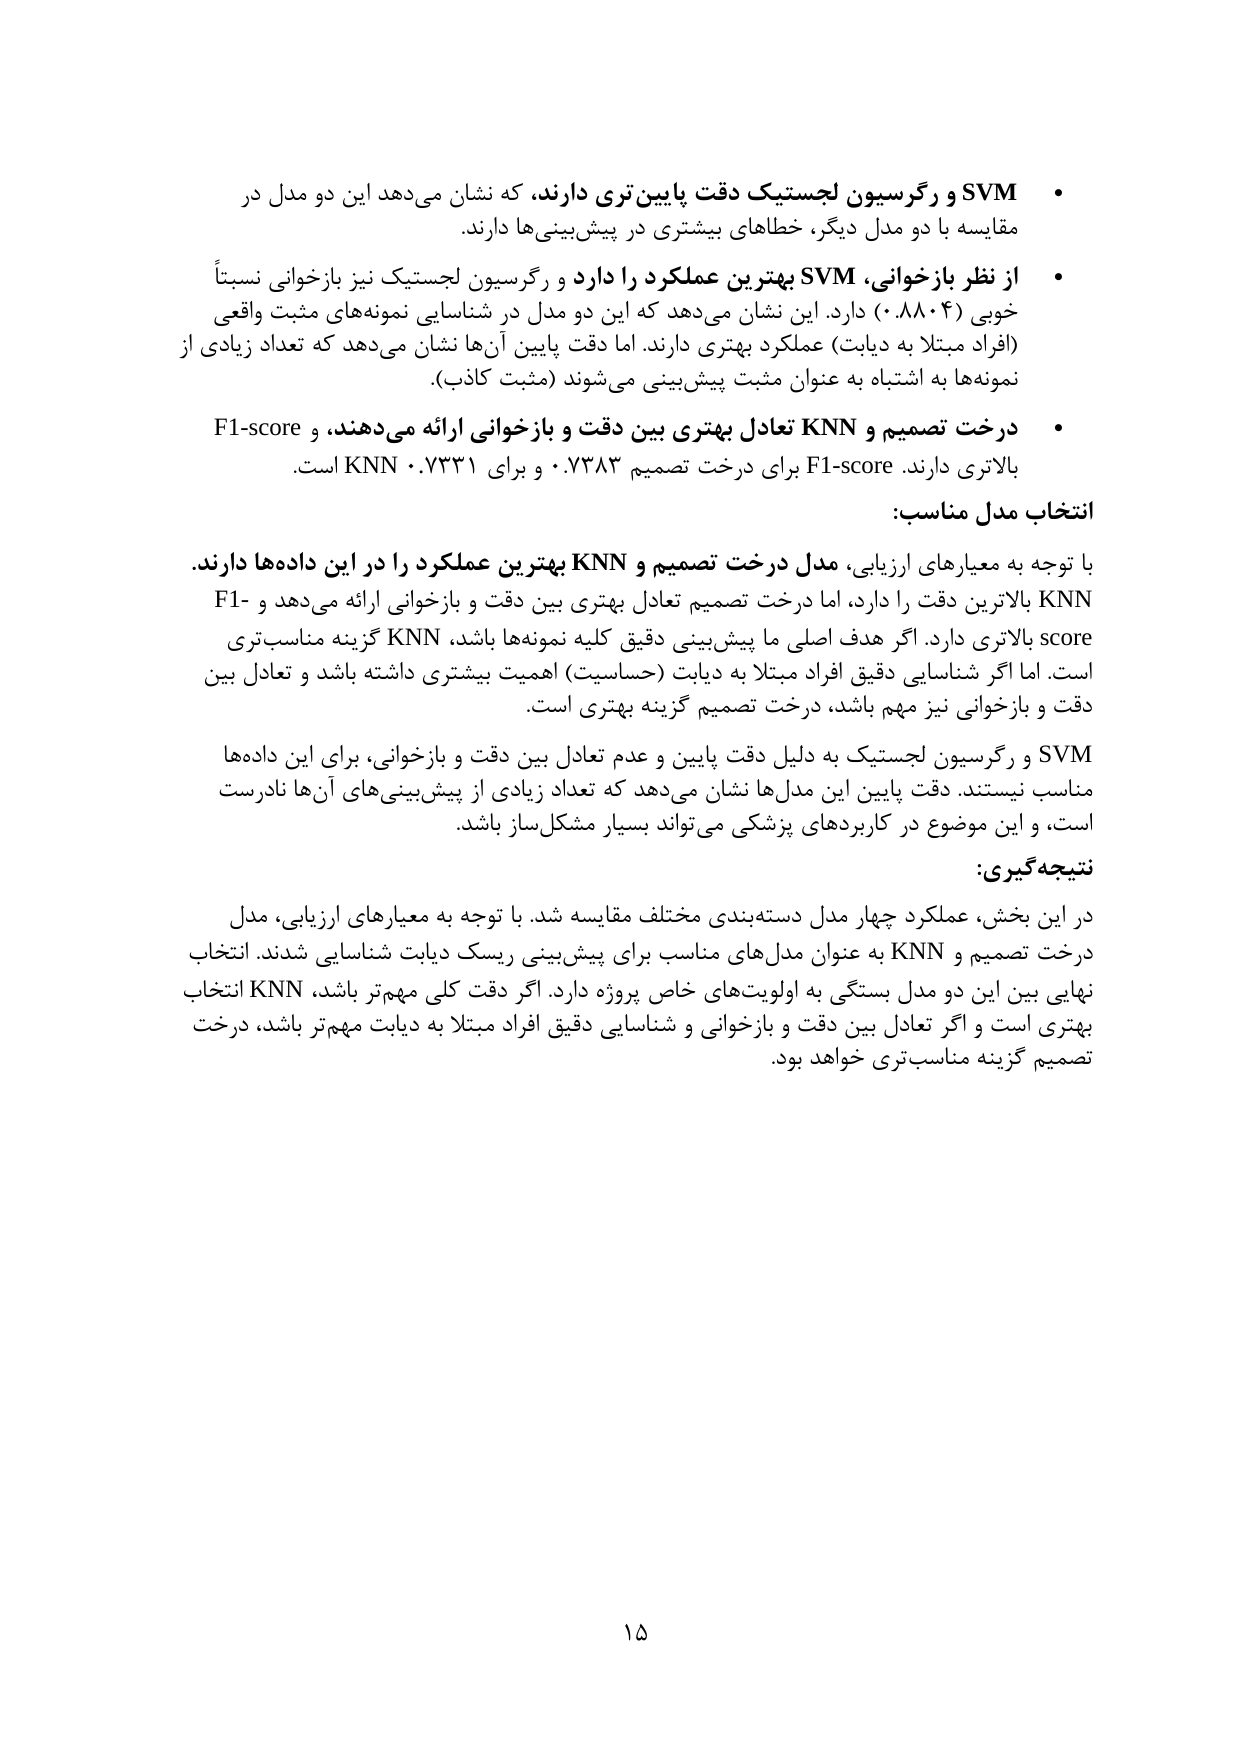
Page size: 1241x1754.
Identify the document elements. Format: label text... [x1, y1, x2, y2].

list درخت تصمیم و KNN تعادل بهتری بین دقت و بازخوانی ارائه می‌دهند، و F1-score بالاتری دارند. F1-score برای درخت تصمیم ۰.۷۳۸۳ و برای KNN ۰.۷۳۳۱ است. [177, 412, 1055, 483]
text SVM و رگرسیون لجستیک به دلیل دقت پایین و عدم تعادل بین دقت و بازخوانی، برای این داده‌ها مناسب نیستند. دقت پایین این مدل‌ها نشان می‌دهد که تعداد زیادی از پیش‌بینی‌های آن‌ها نادرست است، و این موضوع در کاربردهای پزشکی می‌تواند بسیار مشکل‌ساز باشد. [177, 739, 1092, 840]
list از نظر بازخوانی، SVM بهترین عملکرد را دارد و رگرسیون لجستیک نیز بازخوانی نسبتاً خوبی (۰.۸۸۰۴) دارد. این نشان می‌دهد که این دو مدل در شناسایی نمونه‌های مثبت واقعی (افراد مبتلا به دیابت) عملکرد بهتری دارند. اما دقت پایین آن‌ها نشان می‌دهد که تعداد زیادی از نمونه‌ها به اشتباه به عنوان مثبت پیش‌بینی می‌شوند (مثبت کاذب). [177, 261, 1055, 395]
text نتیجه‌گیری: [177, 857, 1092, 886]
text انتخاب مدل مناسب: [177, 501, 1092, 530]
text با توجه به معیارهای ارزیابی، مدل درخت تصمیم و KNN بهترین عملکرد را در این داده‌ها دارند. KNN بالاترین دقت را دارد، اما درخت تصمیم تعادل بهتری بین دقت و بازخوانی ارائه می‌دهد و F1-score بالاتری دارد. اگر هدف اصلی ما پیش‌بینی دقیق کلیه نمونه‌ها باشد، KNN گزینه مناسب‌تری است. اما اگر شناسایی دقیق افراد مبتلا به دیابت (حساسیت) اهمیت بیشتری داشته باشد و تعادل بین دقت و بازخوانی نیز مهم باشد، درخت تصمیم گزینه بهتری است. [177, 547, 1092, 723]
text در این بخش، عملکرد چهار مدل دسته‌بندی مختلف مقایسه شد. با توجه به معیارهای ارزیابی، مدل درخت تصمیم و KNN به عنوان مدل‌های مناسب برای پیش‌بینی ریسک دیابت شناسایی شدند. انتخاب نهایی بین این دو مدل بستگی به اولویت‌های خاص پروژه دارد. اگر دقت کلی مهم‌تر باشد، KNN انتخاب بهتری است و اگر تعادل بین دقت و بازخوانی و شناسایی دقیق افراد مبتلا به دیابت مهم‌تر باشد، درخت تصمیم گزینه مناسب‌تری خواهد بود. [177, 903, 1092, 1074]
list SVM و رگرسیون لجستیک دقت پایین‌تری دارند، که نشان می‌دهد این دو مدل در مقایسه با دو مدل دیگر، خطاهای بیشتری در پیش‌بینی‌ها دارند. [177, 177, 1055, 244]
